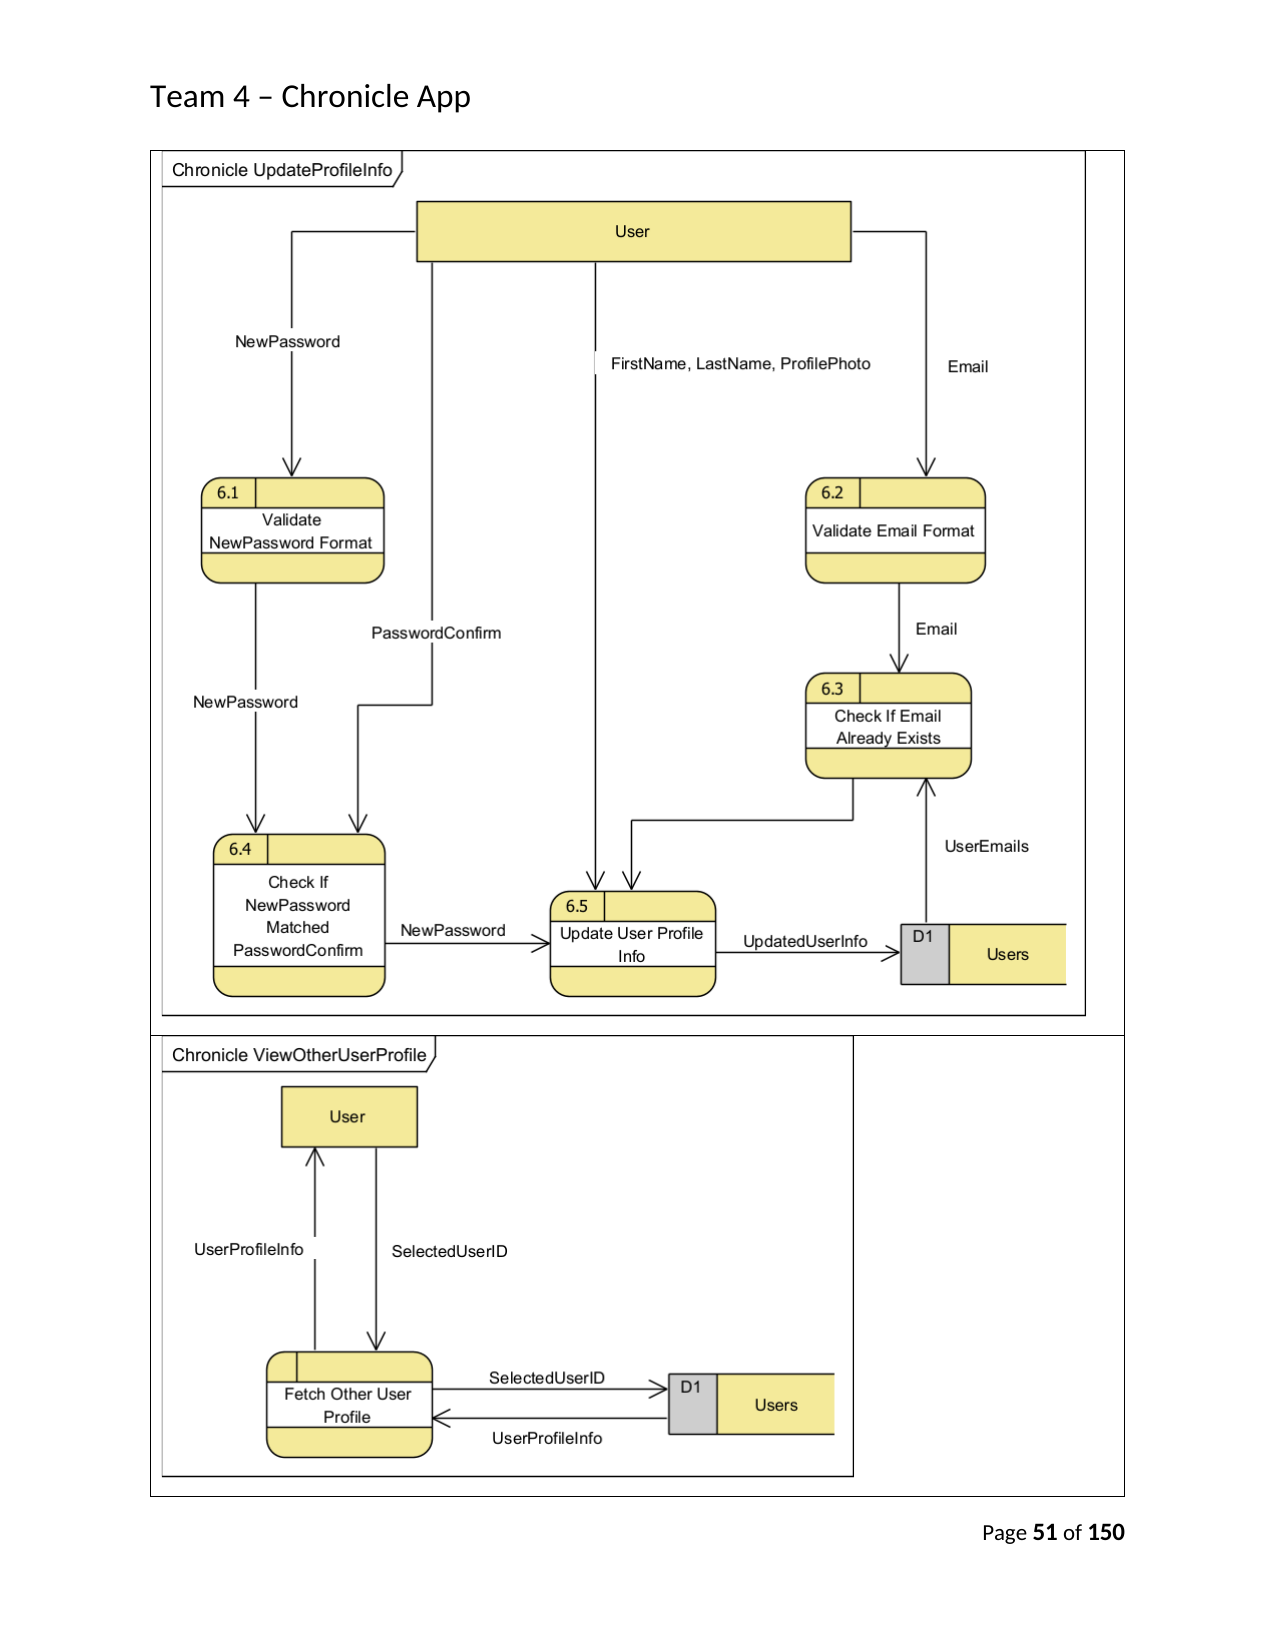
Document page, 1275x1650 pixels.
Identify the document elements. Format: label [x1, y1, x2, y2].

picture [161, 151, 1087, 1017]
picture [161, 1036, 855, 1478]
table_cell [151, 151, 1124, 1035]
table_cell [151, 1036, 1124, 1496]
